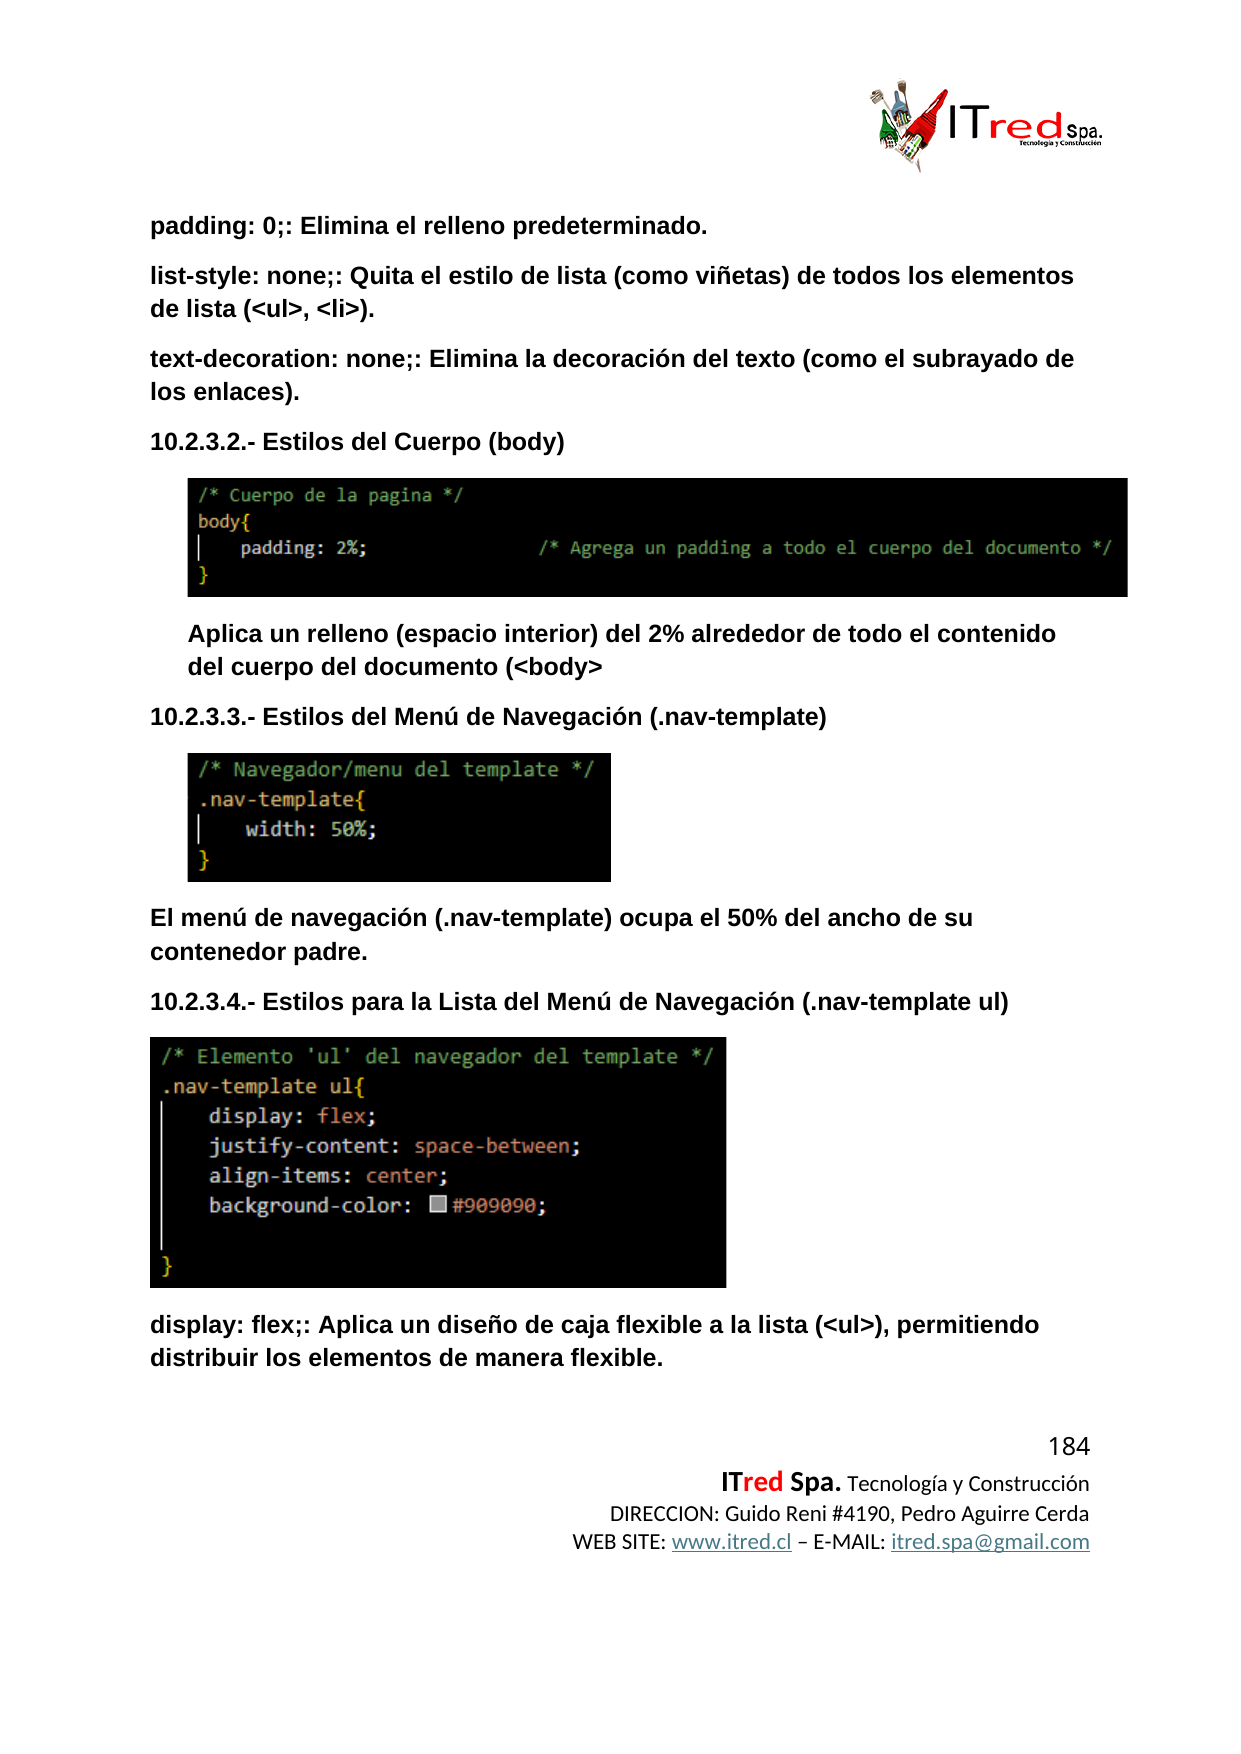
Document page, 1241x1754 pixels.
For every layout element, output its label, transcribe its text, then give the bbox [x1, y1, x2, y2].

text Aplica un relleno (espacio interior) del 2% alrededor de todo el contenido del cuerpo del documento (<body> [187, 619, 1090, 681]
text 10.2.3.4.- Estilos para la Lista del Menú de Navegación (.nav-template ul) [150, 987, 1090, 1015]
text El menú de navegación (.nav-template) ocupa el 50% del ancho de su contenedor padre. [150, 903, 1090, 965]
text 10.2.3.2.- Estilos del Cuerpo (body) [150, 427, 1090, 456]
text text-decoration: none;: Elimina la decoración del texto (como el subrayado de los enlaces). [150, 344, 1090, 406]
text 10.2.3.3.- Estilos del Menú de Navegación (.nav-template) [150, 702, 1090, 731]
picture [868, 77, 1102, 174]
picture [150, 1037, 727, 1288]
text list-style: none;: Quita el estilo de lista (como viñetas) de todos los elementos de lista (<ul>, <li>). [150, 261, 1090, 323]
picture [187, 753, 611, 882]
text padding: 0;: Elimina el relleno predeterminado. [150, 211, 1090, 239]
text display: flex;: Aplica un diseño de caja flexible a la lista (<ul>), permitiendo distribuir los elementos de manera flexible. [150, 1309, 1090, 1372]
picture [187, 478, 1128, 597]
